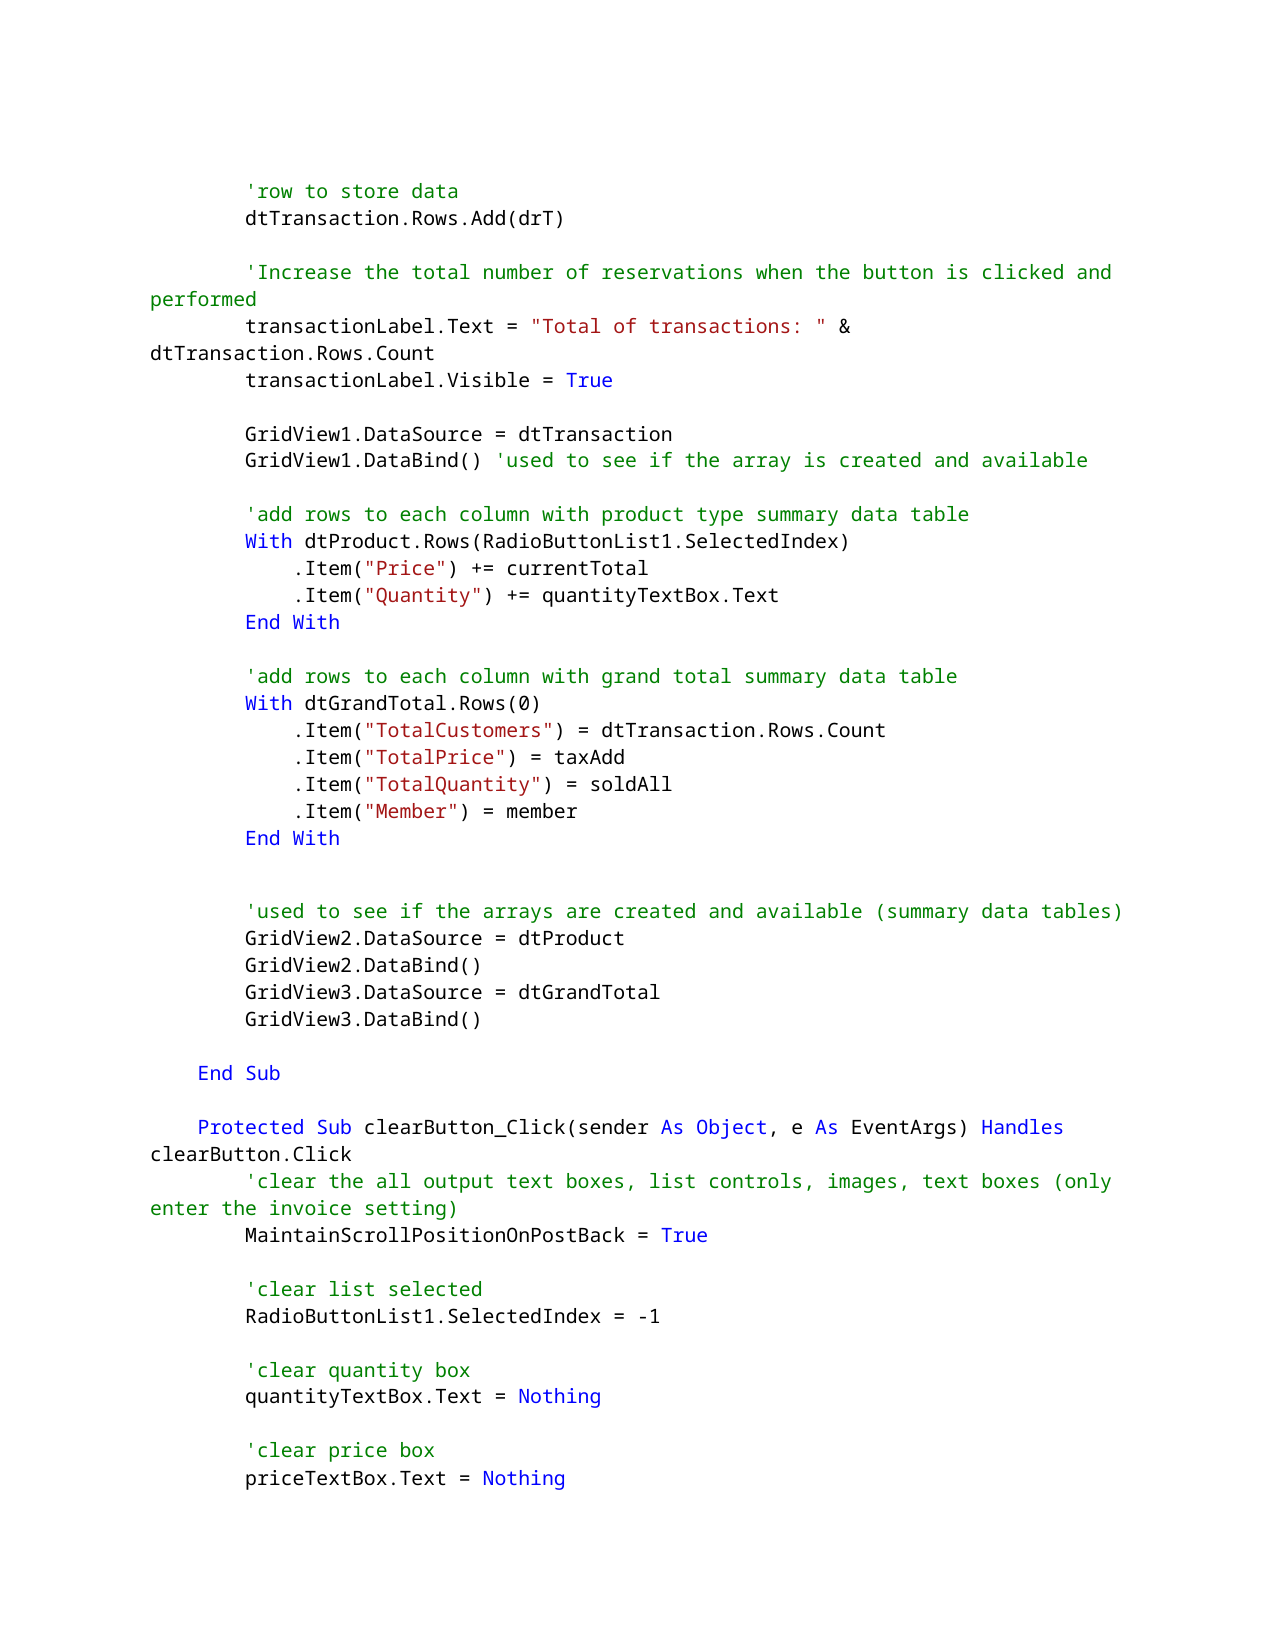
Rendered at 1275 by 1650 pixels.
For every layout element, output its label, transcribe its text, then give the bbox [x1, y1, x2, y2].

text .Item("TotalQuantity") = soldAll [150, 771, 1125, 797]
text .Item("Quantity") += quantityTextBox.Text [150, 582, 1125, 609]
text priceTextBox.Text = Nothing [150, 1464, 1125, 1491]
text End With [150, 824, 1125, 851]
text GridView2.DataSource = dtProduct [150, 924, 1125, 951]
text .Item("TotalCustomers") = dtTransaction.Rows.Count [150, 717, 1125, 743]
text GridView2.DataBind() [150, 951, 1125, 978]
text .Item("TotalPrice") = taxAdd [150, 743, 1125, 771]
text RadioButtonList1.SelectedIndex = -1 [150, 1302, 1125, 1329]
text quantityTextBox.Text = Nothing [150, 1383, 1125, 1410]
text .Item("Member") = member [150, 797, 1125, 824]
text transactionLabel.Visible = True [150, 366, 1125, 393]
text transactionLabel.Text = "Total of transactions: " & dtTransaction.Rows.Count [150, 312, 1125, 366]
text GridView1.DataSource = dtTransaction [150, 420, 1125, 447]
text 'add rows to each column with product type summary data table [150, 501, 1125, 528]
text GridView3.DataBind() [150, 1005, 1125, 1032]
text 'used to see if the arrays are created and available (summary data tables) [150, 897, 1125, 924]
text MaintainScrollPositionOnPostBack = True [150, 1221, 1125, 1248]
text GridView3.DataSource = dtGrandTotal [150, 978, 1125, 1005]
text Protected Sub clearButton_Click(sender As Object, e As EventArgs) Handles clearButton.Click [150, 1113, 1125, 1167]
text End Sub [150, 1059, 1125, 1086]
text .Item("Price") += currentTotal [150, 555, 1125, 582]
text 'clear price box [150, 1437, 1125, 1464]
text dtTransaction.Rows.Add(drT) [150, 204, 1125, 231]
text 'clear list selected [150, 1275, 1125, 1302]
text With dtGrandTotal.Rows(0) [150, 689, 1125, 717]
text 'row to store data [150, 177, 1125, 204]
text 'clear quantity box [150, 1356, 1125, 1383]
text 'Increase the total number of reservations when the button is clicked and performed [150, 258, 1125, 312]
text 'add rows to each column with grand total summary data table [150, 663, 1125, 689]
text End With [150, 609, 1125, 636]
text 'clear the all output text boxes, list controls, images, text boxes (only enter the invoice setting) [150, 1167, 1125, 1221]
text With dtProduct.Rows(RadioButtonList1.SelectedIndex) [150, 528, 1125, 555]
text GridView1.DataBind() 'used to see if the array is created and available [150, 447, 1125, 474]
